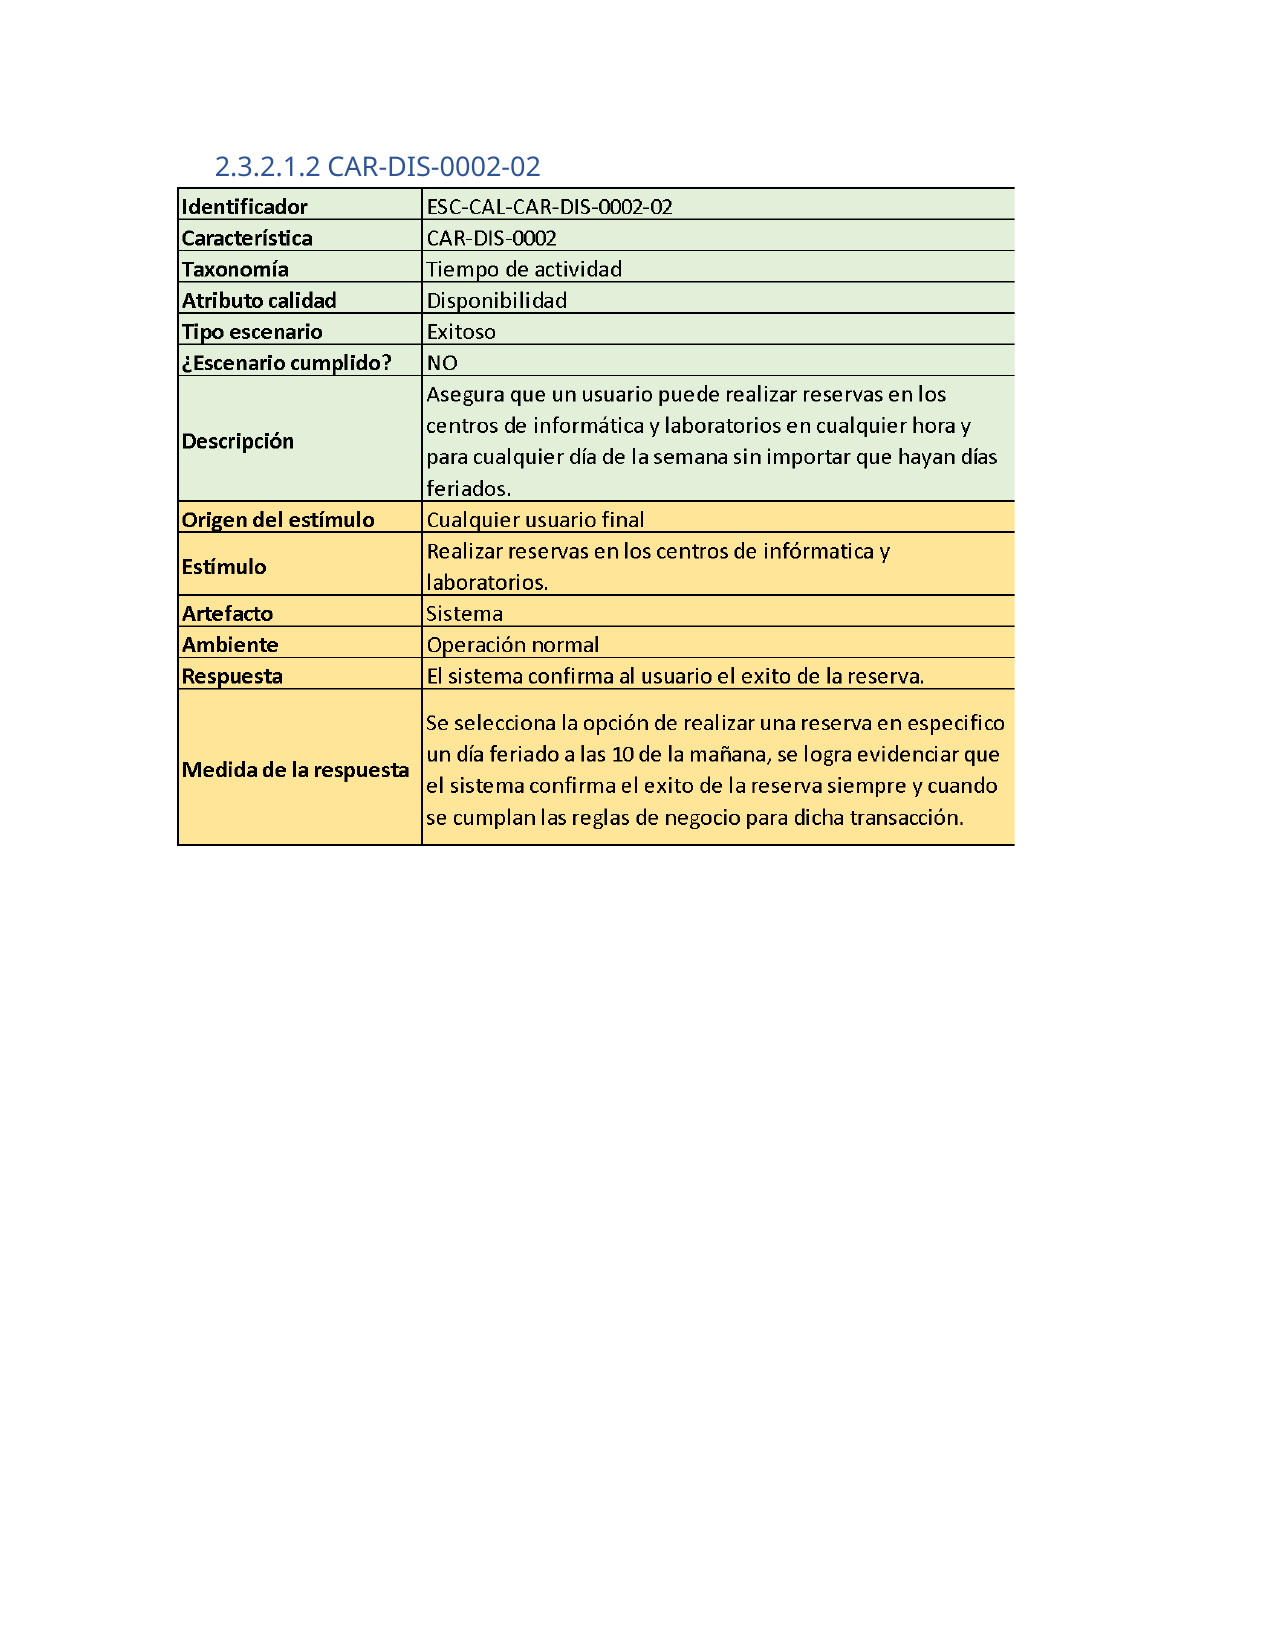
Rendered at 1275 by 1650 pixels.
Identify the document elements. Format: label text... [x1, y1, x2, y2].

picture [177, 187, 1015, 846]
subtitle CAR-DIS-0002-02 [214, 148, 1098, 184]
